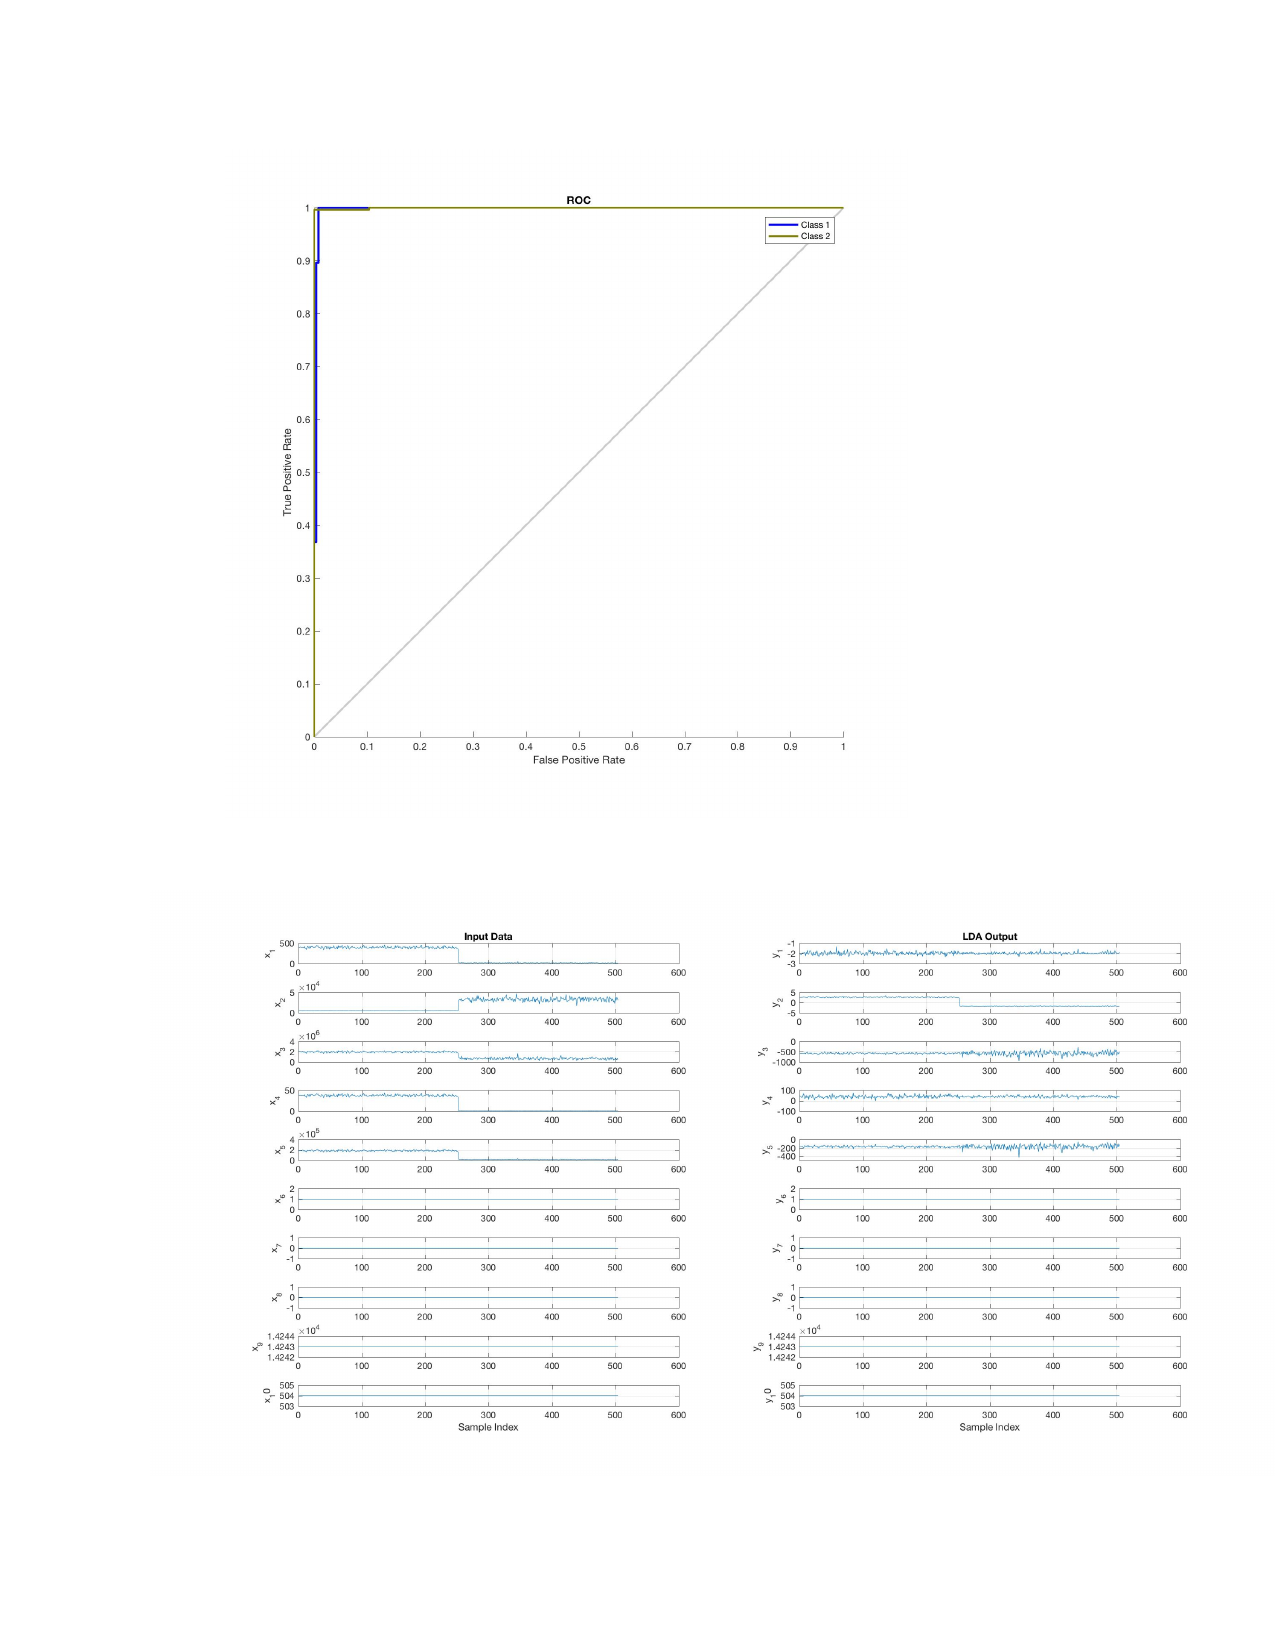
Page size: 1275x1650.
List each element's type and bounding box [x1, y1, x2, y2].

picture [225, 149, 908, 818]
picture [150, 890, 1275, 1476]
